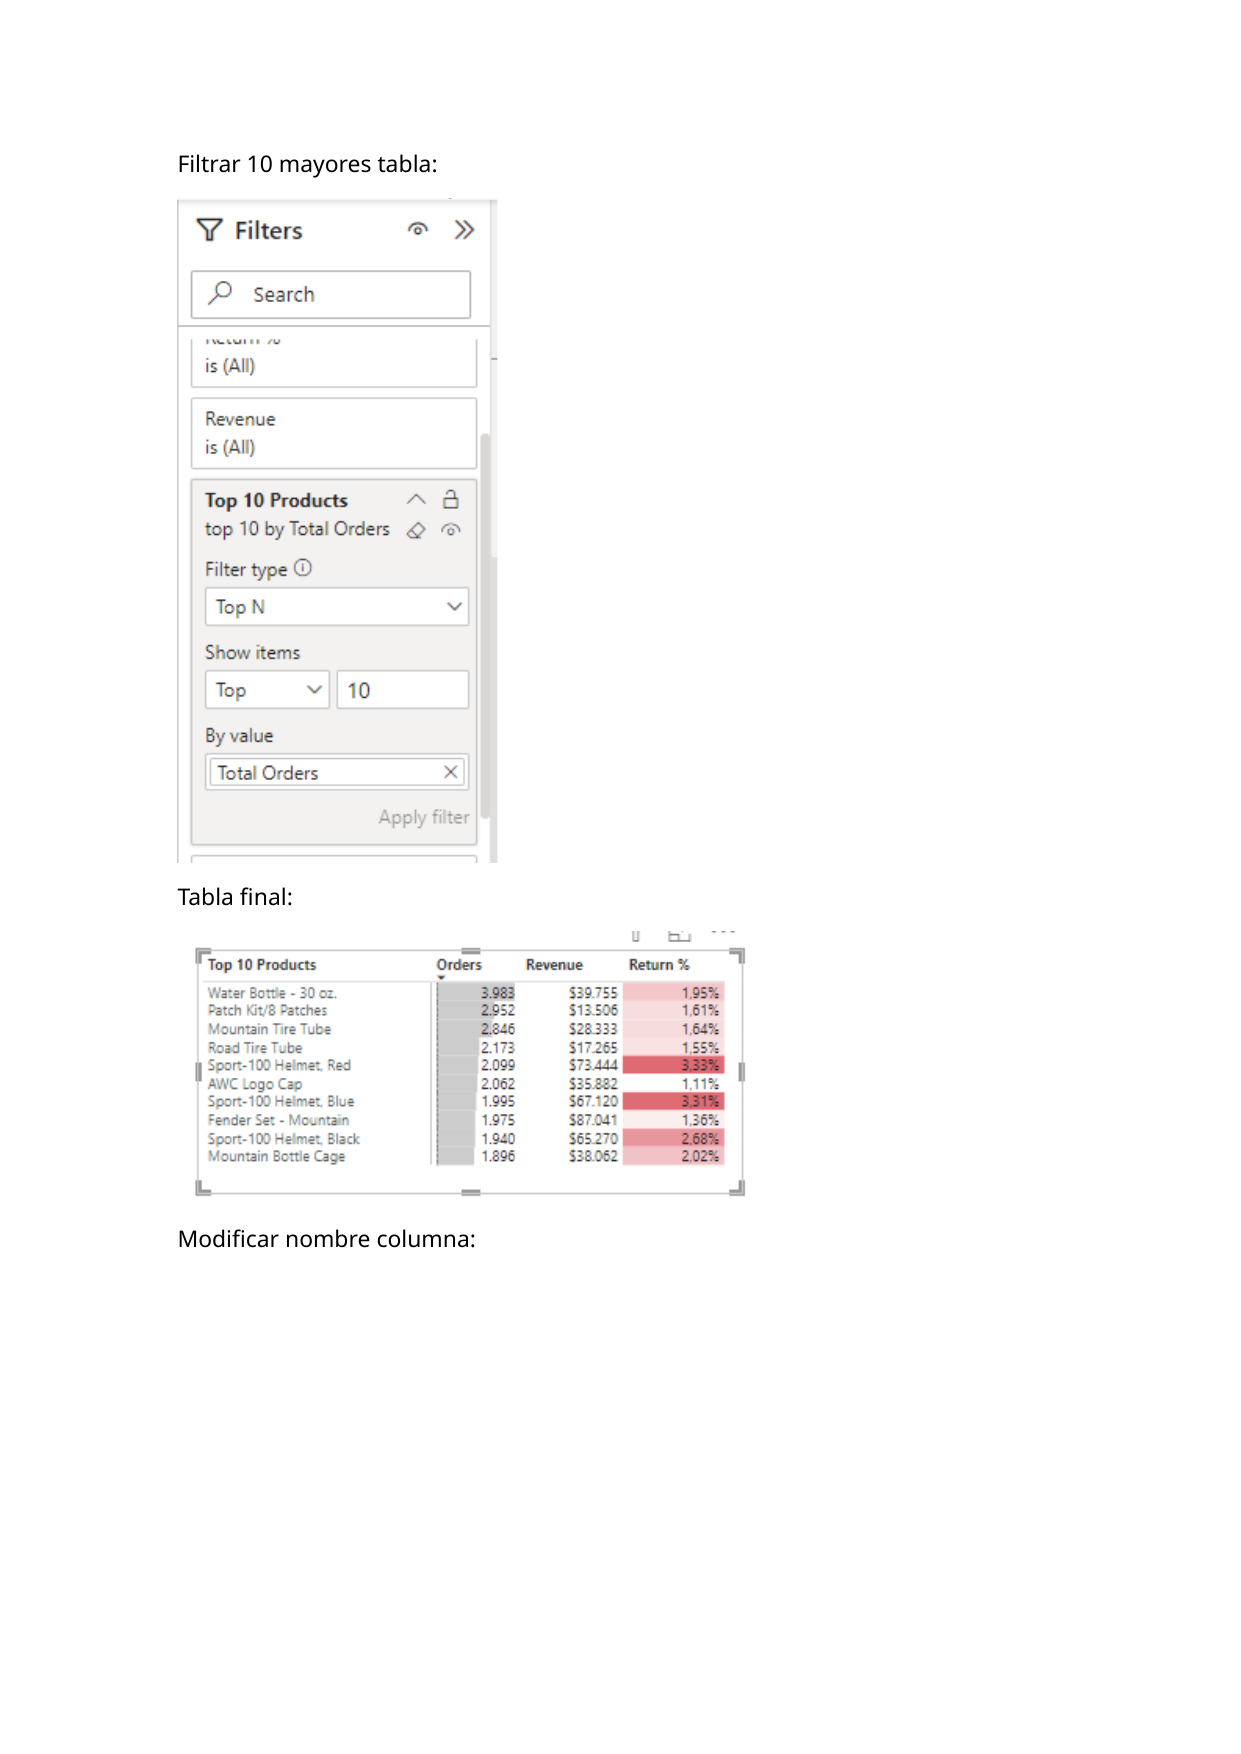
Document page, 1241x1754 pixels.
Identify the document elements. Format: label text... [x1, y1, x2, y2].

text Tabla final: [177, 881, 1063, 913]
text Filtrar 10 mayores tabla: [177, 148, 1063, 179]
text Modificar nombre columna: [177, 1223, 1063, 1254]
picture [177, 931, 753, 1204]
picture [177, 198, 498, 863]
